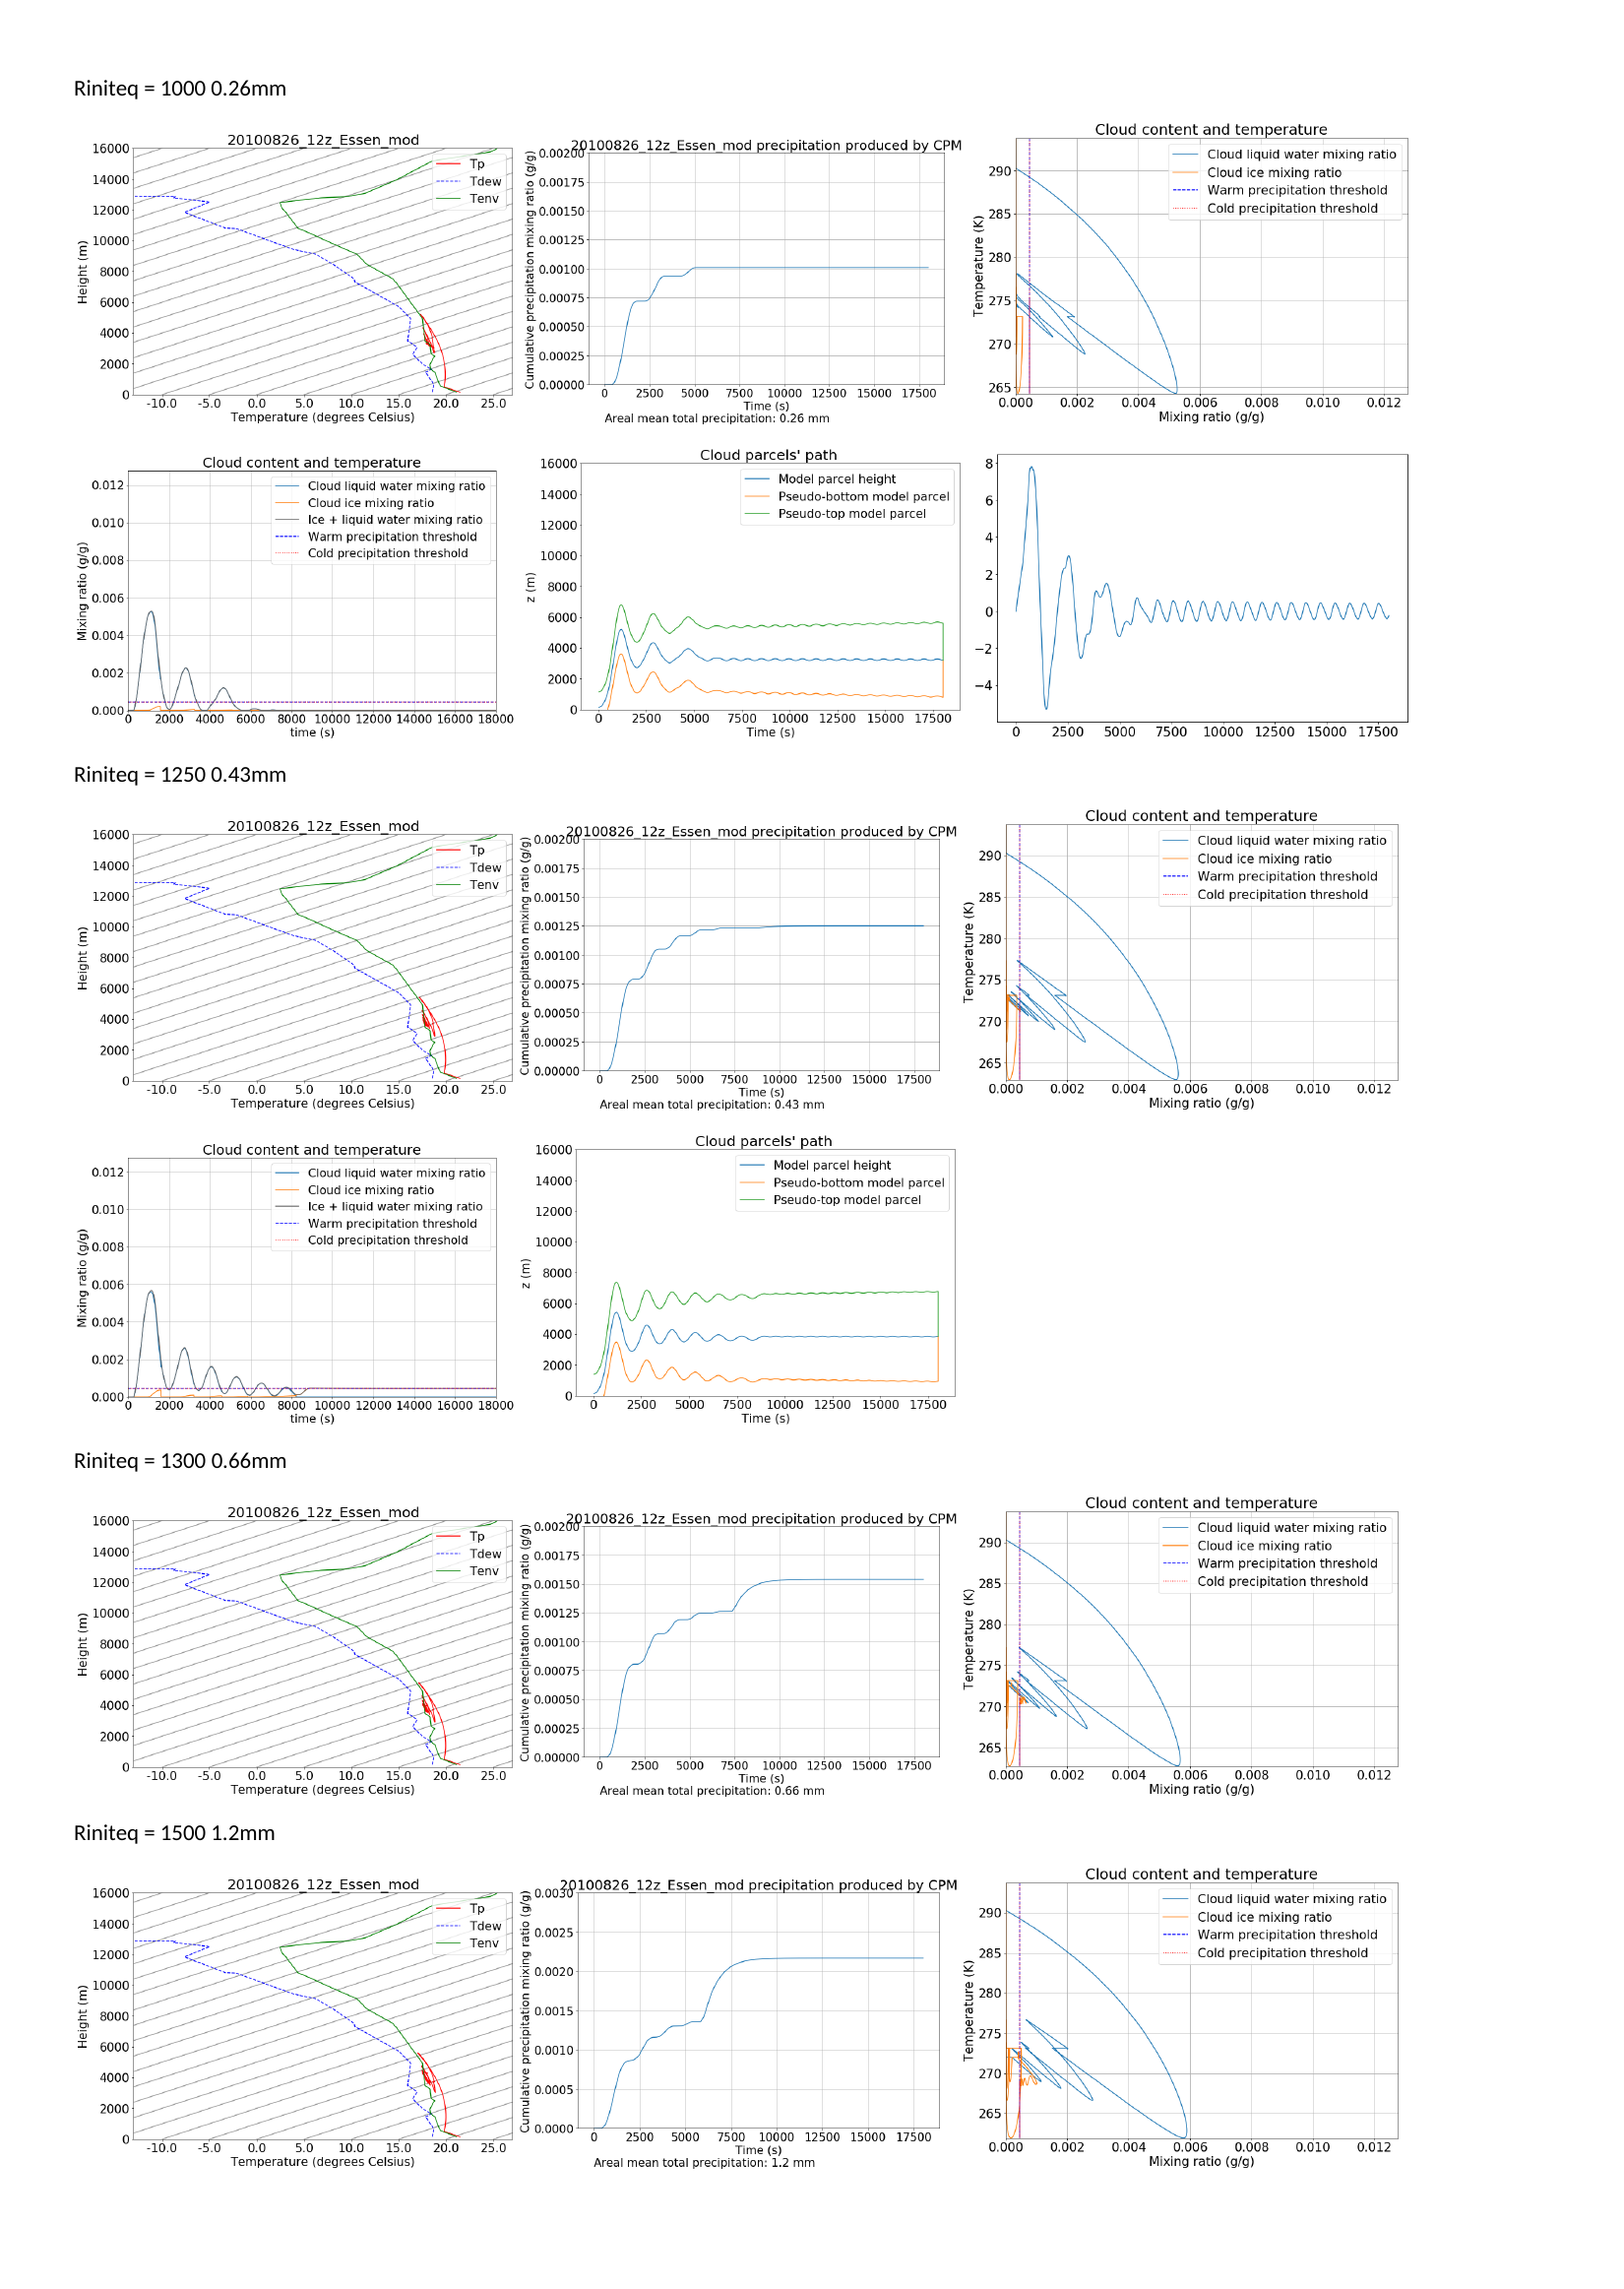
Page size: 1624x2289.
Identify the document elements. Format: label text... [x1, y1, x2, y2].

text Riniteq = 1250 0.43mm [74, 760, 1550, 788]
text Riniteq = 1000 0.26mm [74, 74, 1550, 101]
text Riniteq = 1300 0.66mm [74, 1446, 1550, 1474]
picture [74, 454, 517, 742]
picture [522, 445, 966, 742]
picture [74, 1864, 1403, 2172]
picture [74, 1131, 961, 1429]
picture [522, 136, 966, 427]
picture [74, 1493, 1403, 1800]
text Riniteq = 1500 1.2mm [74, 1818, 1550, 1846]
picture [74, 806, 1403, 1113]
picture [969, 119, 1413, 427]
picture [969, 449, 1413, 742]
picture [74, 130, 517, 427]
